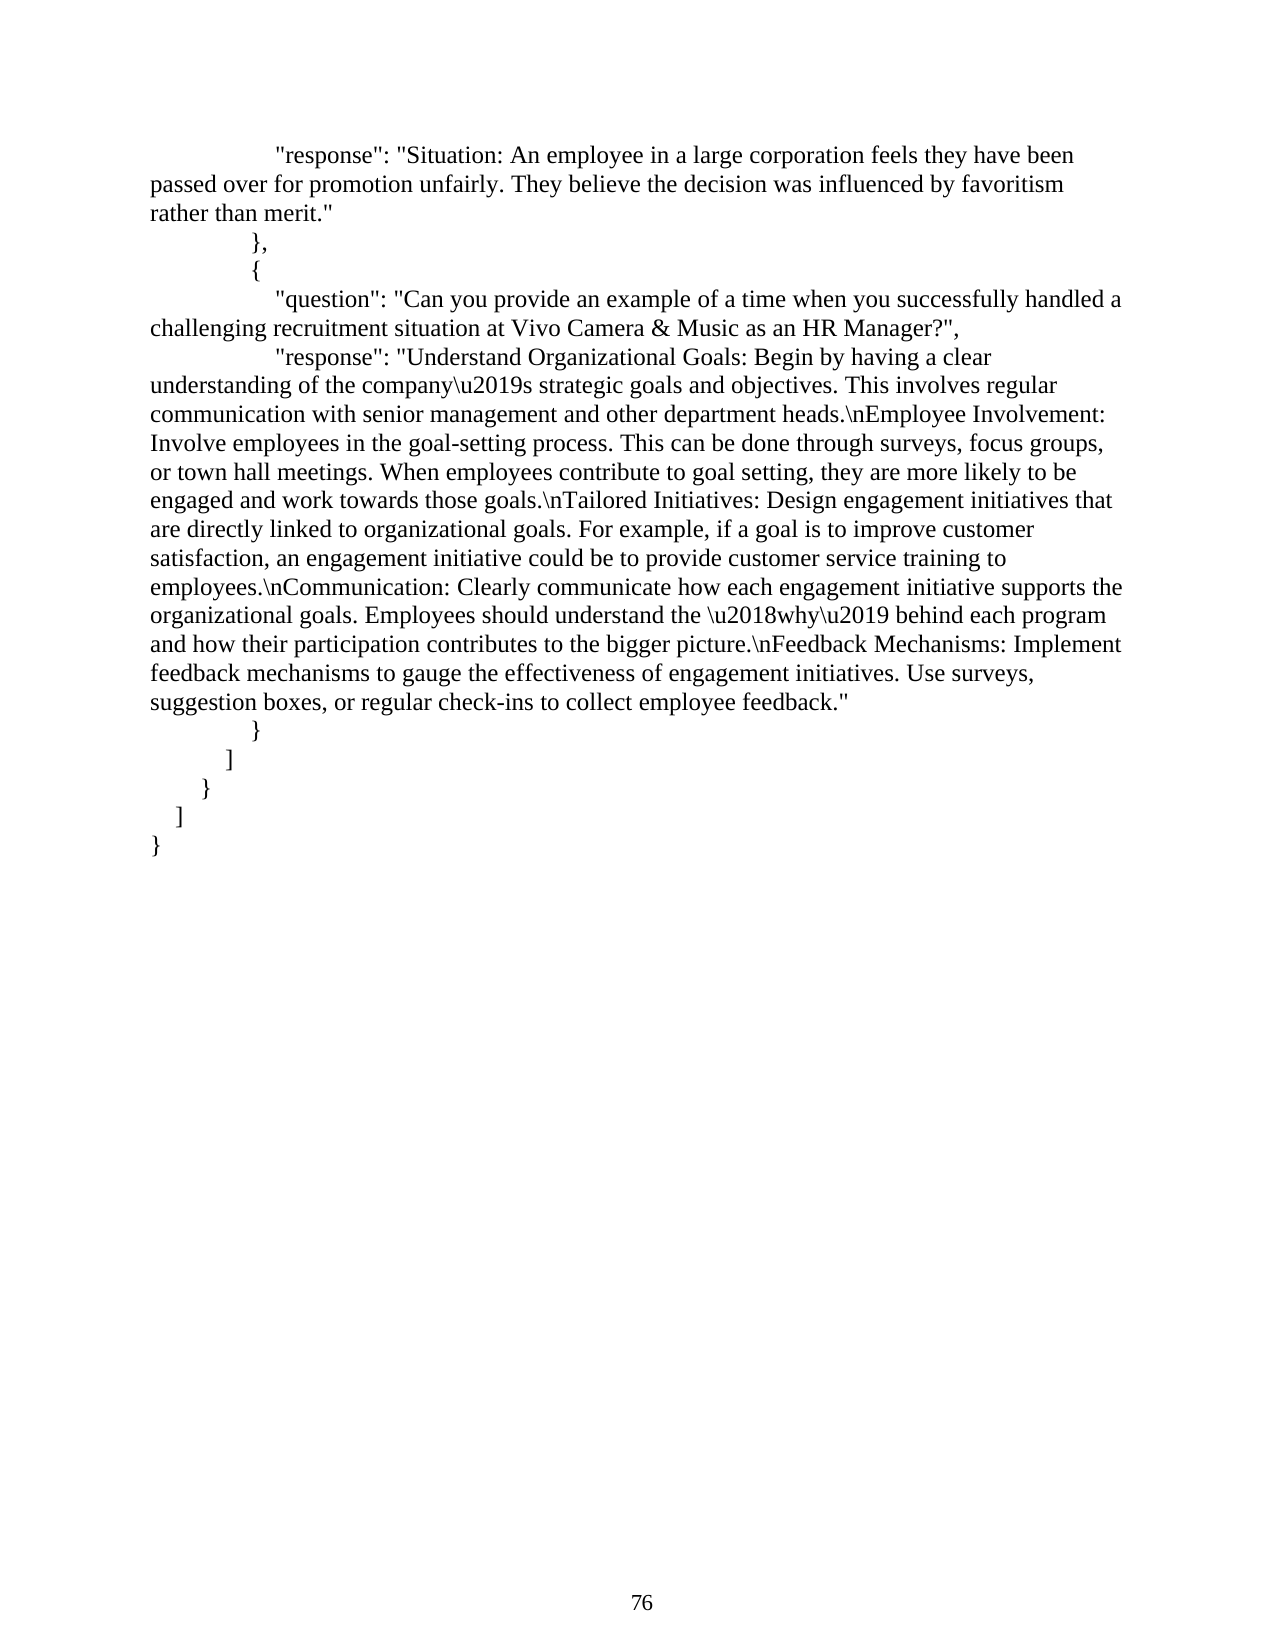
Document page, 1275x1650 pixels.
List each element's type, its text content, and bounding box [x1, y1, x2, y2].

text "response": "Situation: An employee in a large corporation feels they have been passed over for promotion unfairly. They believe the decision was influenced by favoritism rather than merit." [150, 140, 1115, 227]
text }, [250, 227, 1137, 255]
text ] [175, 801, 1137, 830]
text } [150, 830, 1137, 859]
text "question": "Can you provide an example of a time when you successfully handled a challenging recruitment situation at Vivo Camera & Music as an HR Manager?", [150, 284, 1137, 342]
text } [250, 715, 1137, 744]
text { [250, 255, 1137, 284]
text ] [225, 744, 1137, 773]
text "response": "Understand Organizational Goals: Begin by having a clear understanding of the company\u2019s strategic goals and objectives. This involves regular communication with senior management and other department heads.\nEmployee Involvement: Involve employees in the goal-setting process. This can be done through surveys, focus groups, or town hall meetings. When employees contribute to goal setting, they are more likely to be engaged and work towards those goals.\nTailored Initiatives: Design engagement initiatives that are directly linked to organizational goals. For example, if a goal is to improve customer satisfaction, an engagement initiative could be to provide customer service training to employees.\nCommunication: Clearly communicate how each engagement initiative supports the organizational goals. Employees should understand the \u2018why\u2019 behind each program and how their participation contributes to the bigger picture.\nFeedback Mechanisms: Implement feedback mechanisms to gauge the effectiveness of engagement initiatives. Use surveys, suggestion boxes, or regular check-ins to collect employee feedback." [150, 342, 1123, 715]
text } [200, 773, 1137, 801]
